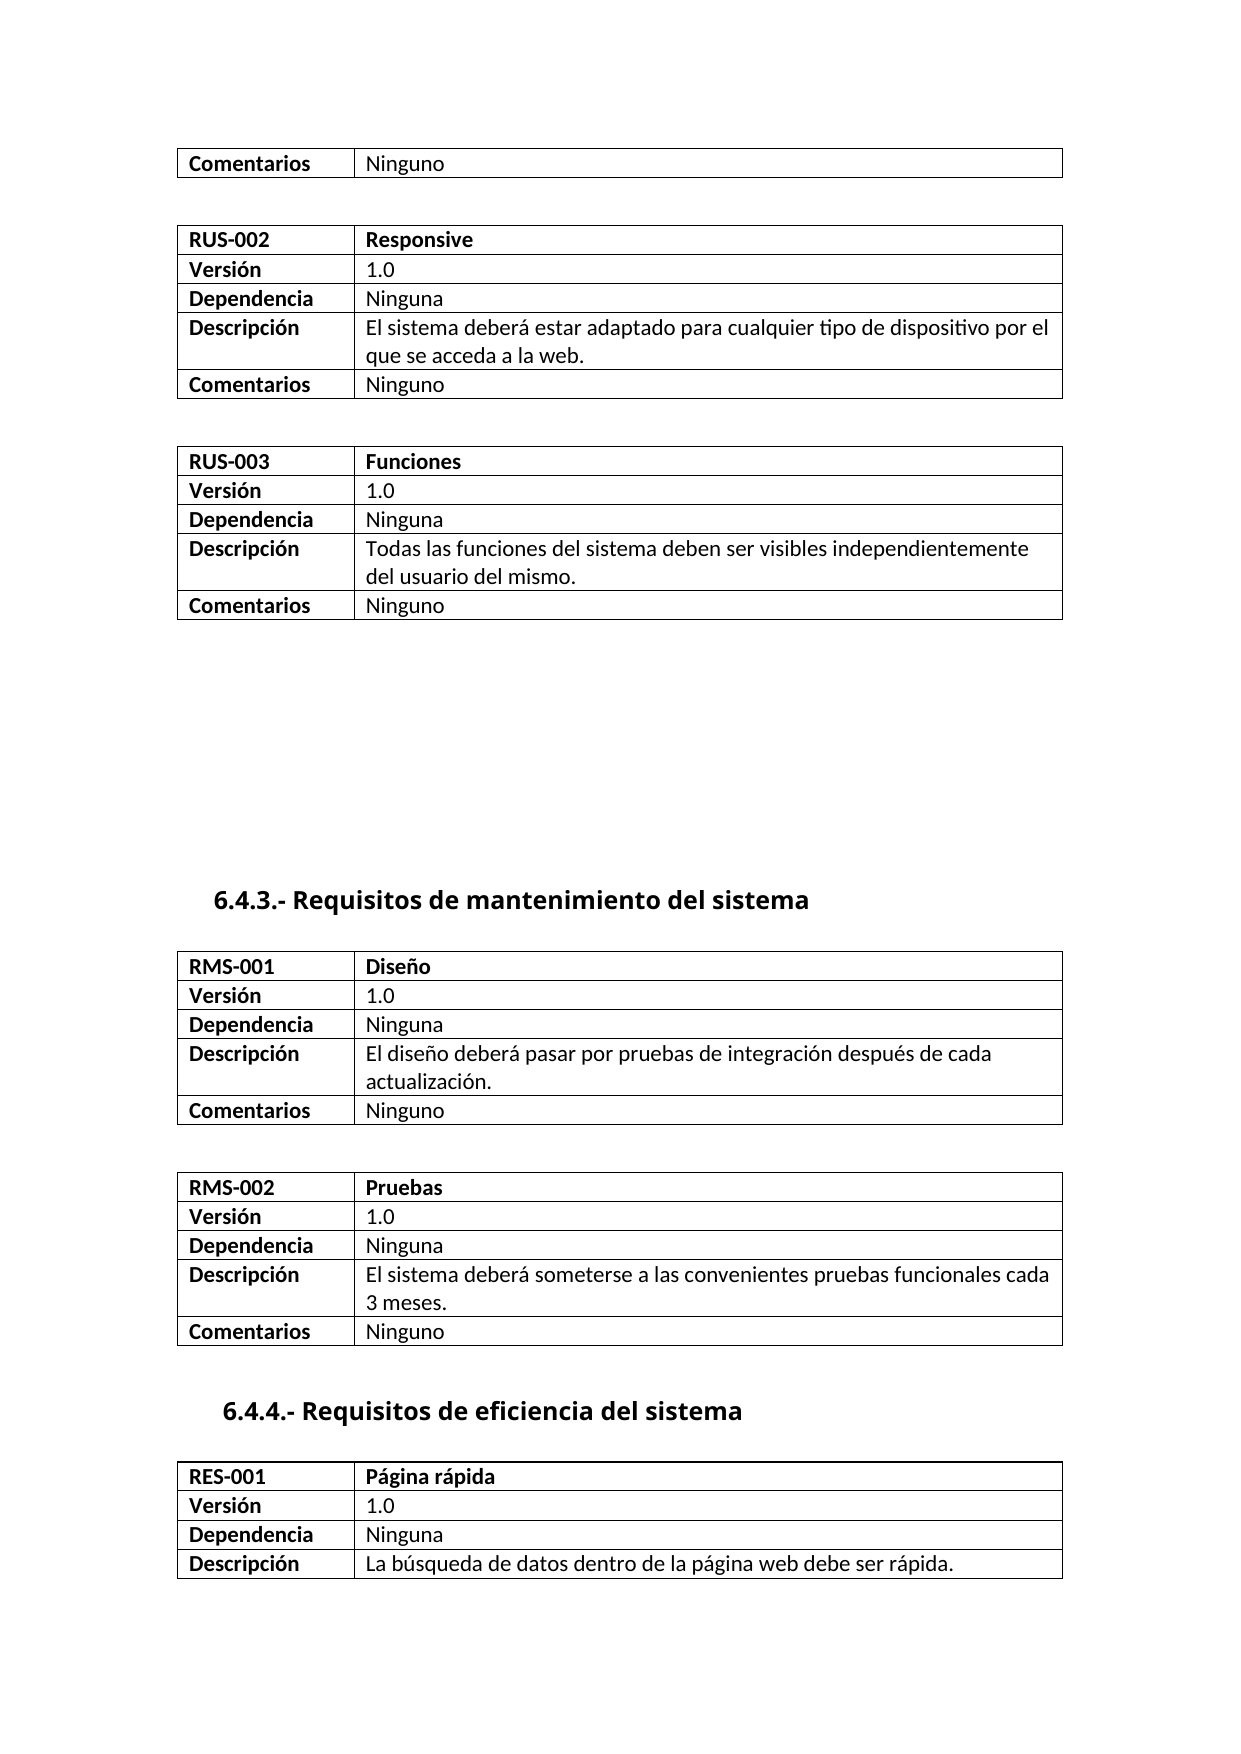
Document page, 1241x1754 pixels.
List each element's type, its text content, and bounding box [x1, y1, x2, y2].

table_cell Descripción [178, 1260, 354, 1316]
table_header RUS-003 [178, 447, 354, 475]
table_cell 1.0 [355, 255, 1062, 283]
table_cell Ninguna [355, 1231, 1062, 1259]
table_cell Descripción [178, 1550, 354, 1578]
table_cell Versión [178, 981, 354, 1009]
table_header RMS-001 [178, 952, 354, 980]
table_cell Dependencia [178, 1231, 354, 1259]
table_cell Versión [178, 1491, 354, 1519]
table_cell Comentarios [178, 149, 354, 177]
table_cell Ninguna [355, 1010, 1062, 1038]
table_header Funciones [355, 447, 1062, 475]
text 6.4.3.- Requisitos de mantenimiento del sistema [177, 883, 1063, 917]
table_cell Versión [178, 1202, 354, 1230]
table_cell Descripción [178, 1039, 354, 1095]
table_header RUS-002 [178, 226, 354, 254]
table_cell Dependencia [178, 1521, 354, 1548]
table_cell El diseño deberá pasar por pruebas de integración después de cada actualización. [355, 1039, 1062, 1095]
table_cell El sistema deberá someterse a las convenientes pruebas funcionales cada 3 meses. [355, 1260, 1062, 1316]
table_cell Comentarios [178, 1096, 354, 1124]
table_cell Ninguna [355, 505, 1062, 533]
table_cell Ninguna [355, 1521, 1062, 1548]
table_cell 1.0 [355, 981, 1062, 1009]
table_header Diseño [355, 952, 1062, 980]
table_cell 1.0 [355, 476, 1062, 504]
table_cell El sistema deberá estar adaptado para cualquier tipo de dispositivo por el que se acceda a la web. [355, 313, 1062, 369]
table_cell 1.0 [355, 1202, 1062, 1230]
table_cell Versión [178, 255, 354, 283]
table_cell Dependencia [178, 284, 354, 312]
table_header Responsive [355, 226, 1062, 254]
table_cell Ninguna [355, 284, 1062, 312]
table_cell Todas las funciones del sistema deben ser visibles independientemente del usuario del mismo. [355, 534, 1062, 590]
table_cell Ninguno [355, 591, 1062, 619]
table_cell Ninguno [355, 1096, 1062, 1124]
table_cell Descripción [178, 534, 354, 590]
table_cell Descripción [178, 313, 354, 369]
table_header Pruebas [355, 1173, 1062, 1201]
table_cell 1.0 [355, 1491, 1062, 1519]
text 6.4.4.- Requisitos de eficiencia del sistema [177, 1393, 1063, 1427]
table_cell Ninguno [355, 149, 1062, 177]
table_cell Comentarios [178, 370, 354, 398]
table_header Página rápida [355, 1463, 1062, 1490]
table_header RES-001 [178, 1463, 354, 1490]
table_cell Ninguno [355, 370, 1062, 398]
table_cell La búsqueda de datos dentro de la página web debe ser rápida. [355, 1550, 1062, 1578]
table_cell Versión [178, 476, 354, 504]
table_cell Dependencia [178, 505, 354, 533]
table_header RMS-002 [178, 1173, 354, 1201]
table_cell Comentarios [178, 1317, 354, 1345]
table_cell Comentarios [178, 591, 354, 619]
table_cell Dependencia [178, 1010, 354, 1038]
table_cell Ninguno [355, 1317, 1062, 1345]
